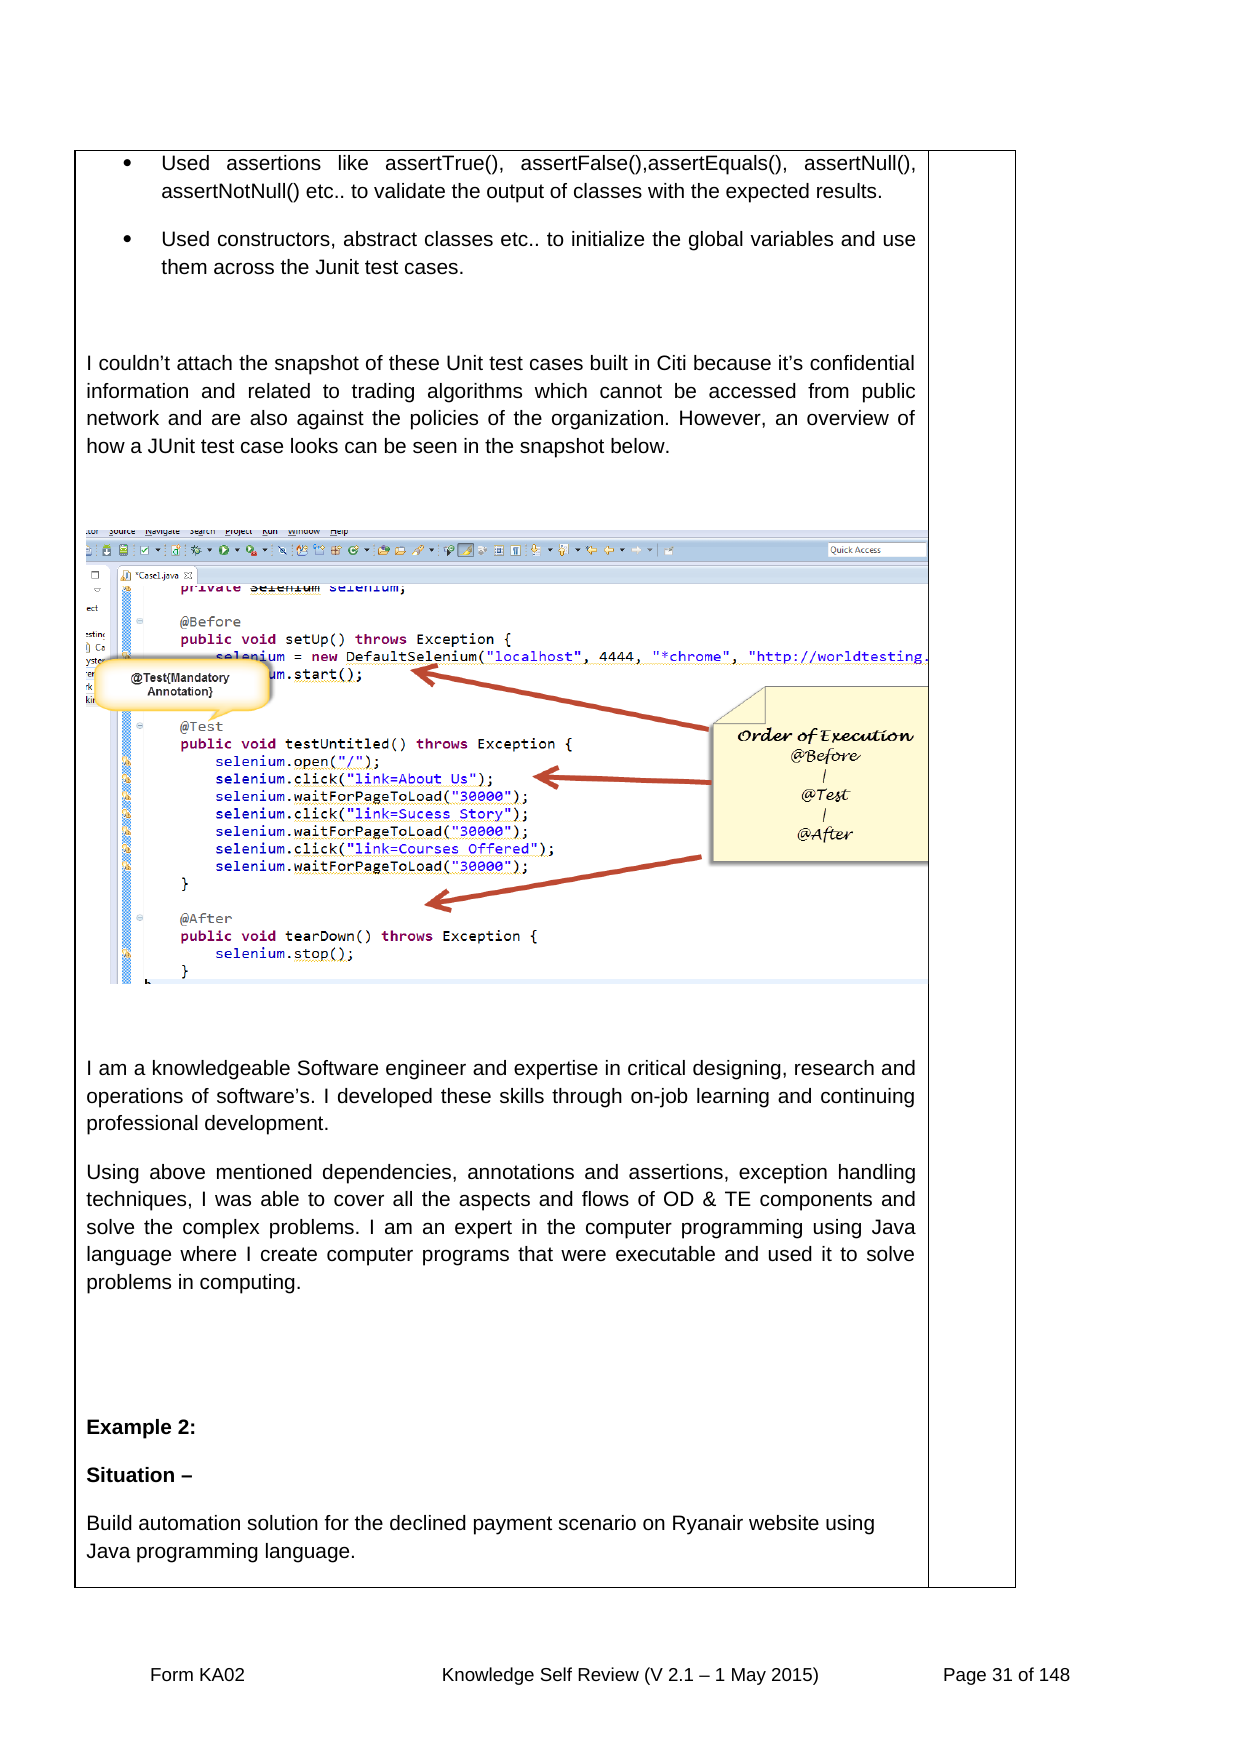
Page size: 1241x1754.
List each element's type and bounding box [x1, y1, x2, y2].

table_cell [76, 151, 928, 1587]
table_cell [929, 151, 1015, 1587]
picture [86, 530, 929, 984]
